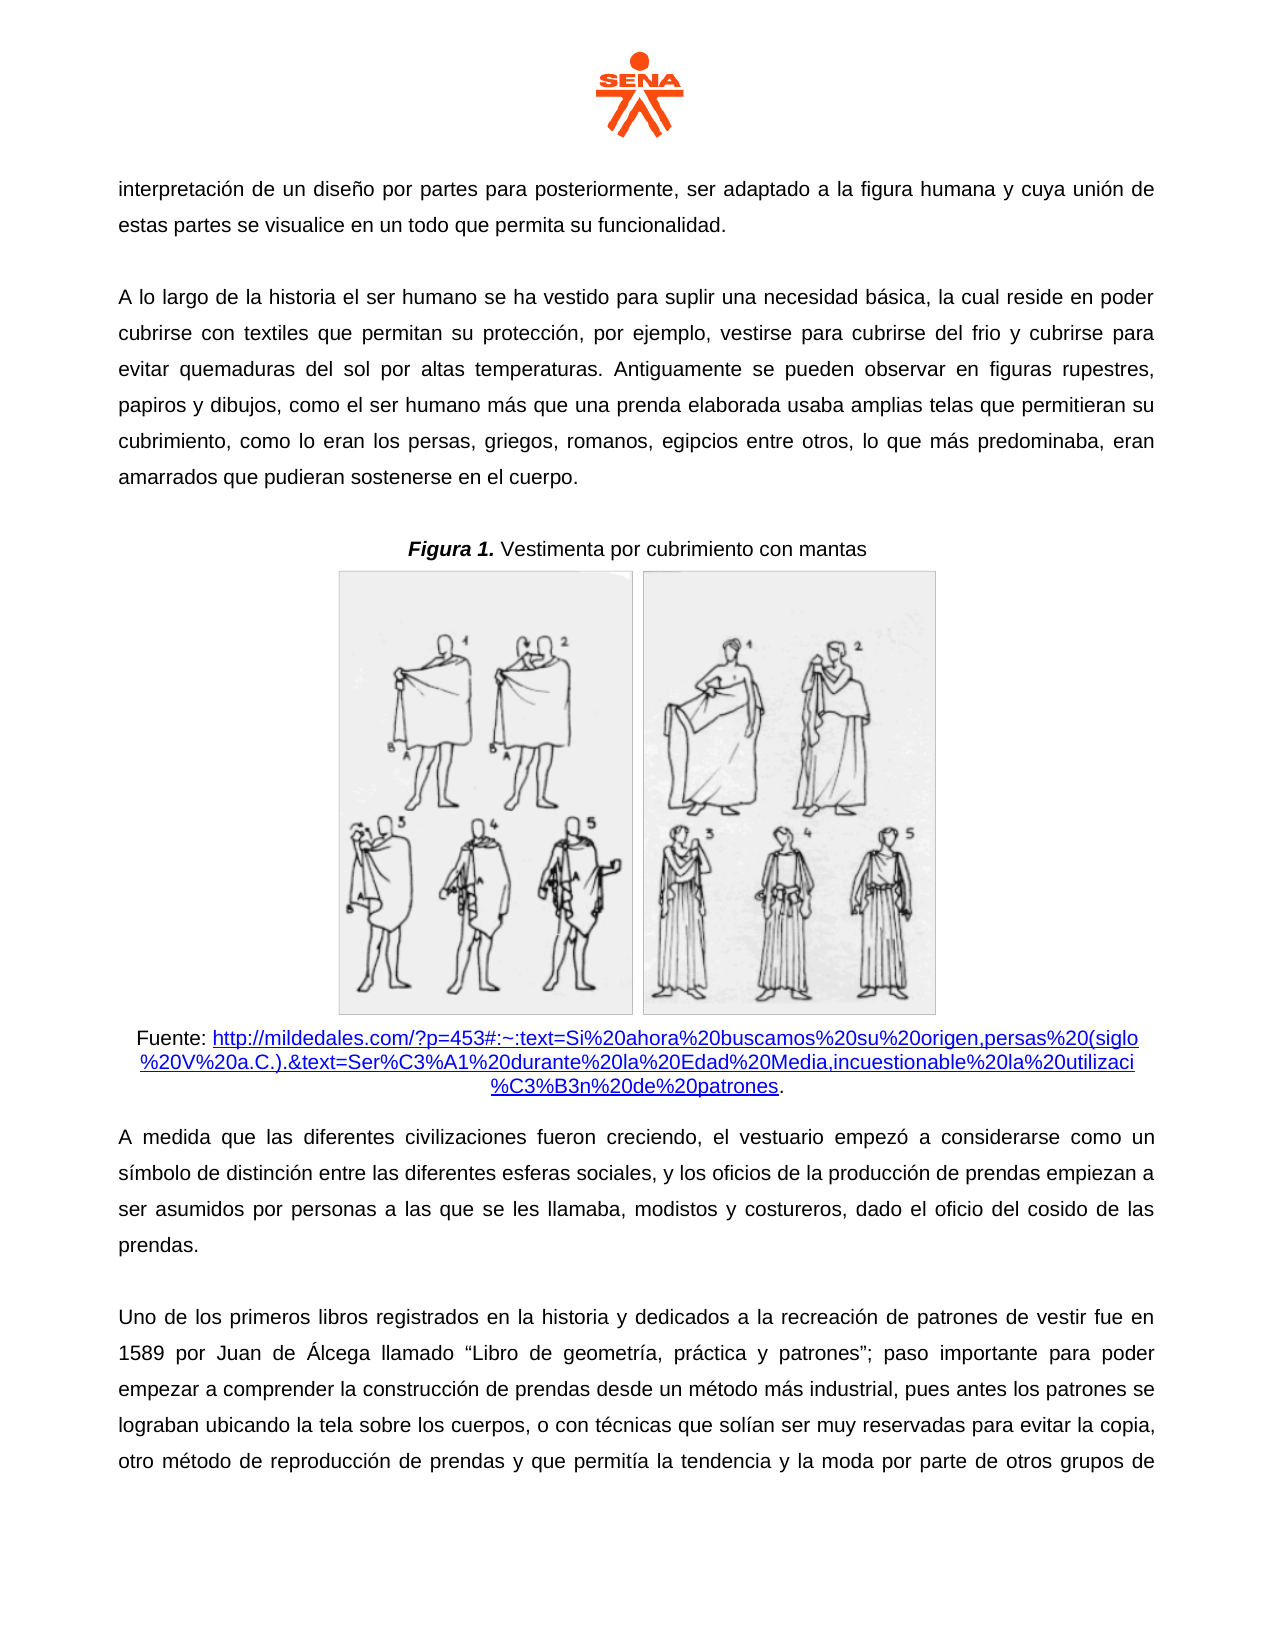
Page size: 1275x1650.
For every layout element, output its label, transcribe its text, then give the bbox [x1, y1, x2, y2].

picture [328, 560, 947, 1026]
picture [585, 48, 690, 142]
text A lo largo de la historia el ser humano se ha vestido para suplir una necesidad básica, la cual reside en poder cubrirse con textiles que permitan su protección, por ejemplo, vestirse para cubrirse del frio y cubrirse para evitar quemaduras del sol por altas temperaturas. Antiguamente se pueden observar en figuras rupestres, papiros y dibujos, como el ser humano más que una prenda elaborada usaba amplias telas que permitieran su cubrimiento, como lo eran los persas, griegos, romanos, egipcios entre otros, lo que más predominaba, eran amarrados que pudieran sostenerse en el cuerpo. [118, 285, 1157, 489]
text A medida que las diferentes civilizaciones fueron creciendo, el vestuario empezó a considerarse como un símbolo de distinción entre las diferentes esferas sociales, y los oficios de la producción de prendas empiezan a ser asumidos por personas a las que se les llamaba, modistos y costureros, dado el oficio del cosido de las prendas. [118, 1125, 1157, 1257]
text Figura 1. Vestimenta por cubrimiento con mantas [118, 537, 1157, 561]
text Fuente: http://mildedales.com/?p=453#:~:text=Si%20ahora%20buscamos%20su%20origen,persas%20(siglo%20V%20a.C.).&text=Ser%C3%A1%20durante%20la%20Edad%20Media,incuestionable%20la%20utilizaci%C3%B3n%20de%20patrones. [118, 1026, 1157, 1097]
